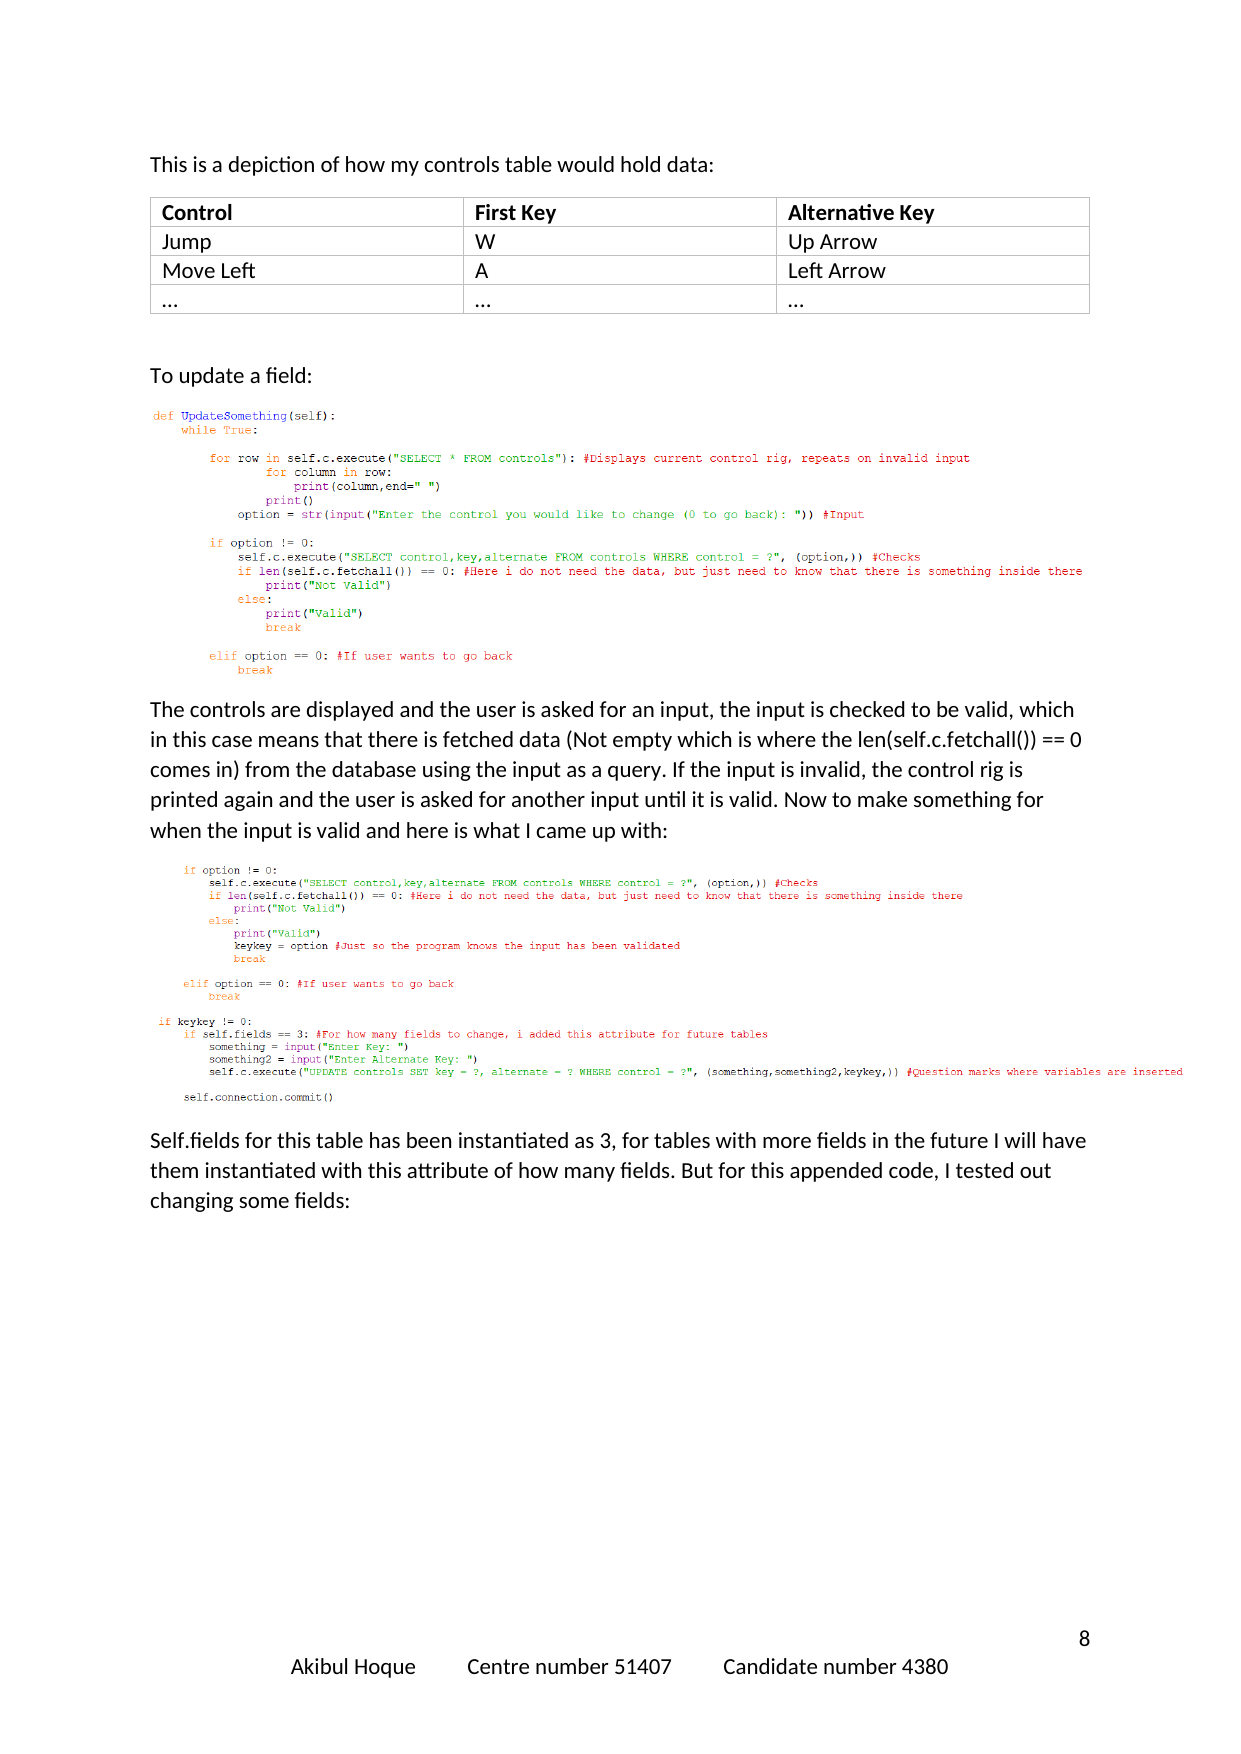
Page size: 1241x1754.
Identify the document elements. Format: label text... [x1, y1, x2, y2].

table_cell W [464, 227, 776, 255]
text This is a depiction of how my controls table would hold data: [150, 150, 1090, 178]
text Self.fields for this table has been instantiated as 3, for tables with more fields in the future I will have them instantiated with this attribute of how many fields. But for this appended code, I tested out changing some fields: [150, 1126, 1090, 1214]
table_header First Key [464, 198, 776, 226]
text To update a field: [150, 361, 1090, 389]
table_cell Jump [151, 227, 463, 255]
table_cell A [464, 256, 776, 284]
table_cell … [151, 285, 463, 313]
table_header Control [151, 198, 463, 226]
table_cell … [777, 285, 1089, 313]
table_header Alternative Key [777, 198, 1089, 226]
table_cell Left Arrow [777, 256, 1089, 284]
table_cell Up Arrow [777, 227, 1089, 255]
text The controls are displayed and the user is asked for an input, the input is checked to be valid, which in this case means that there is fetched data (Not empty which is where the len(self.c.fetchall()) == 0 comes in) from the database using the input as a query. If the input is invalid, the control rig is printed again and the user is asked for another input until it is valid. Now to make something for when the input is valid and here is what I came up with: [150, 695, 1090, 844]
table_cell Move Left [151, 256, 463, 284]
table_cell … [464, 285, 776, 313]
